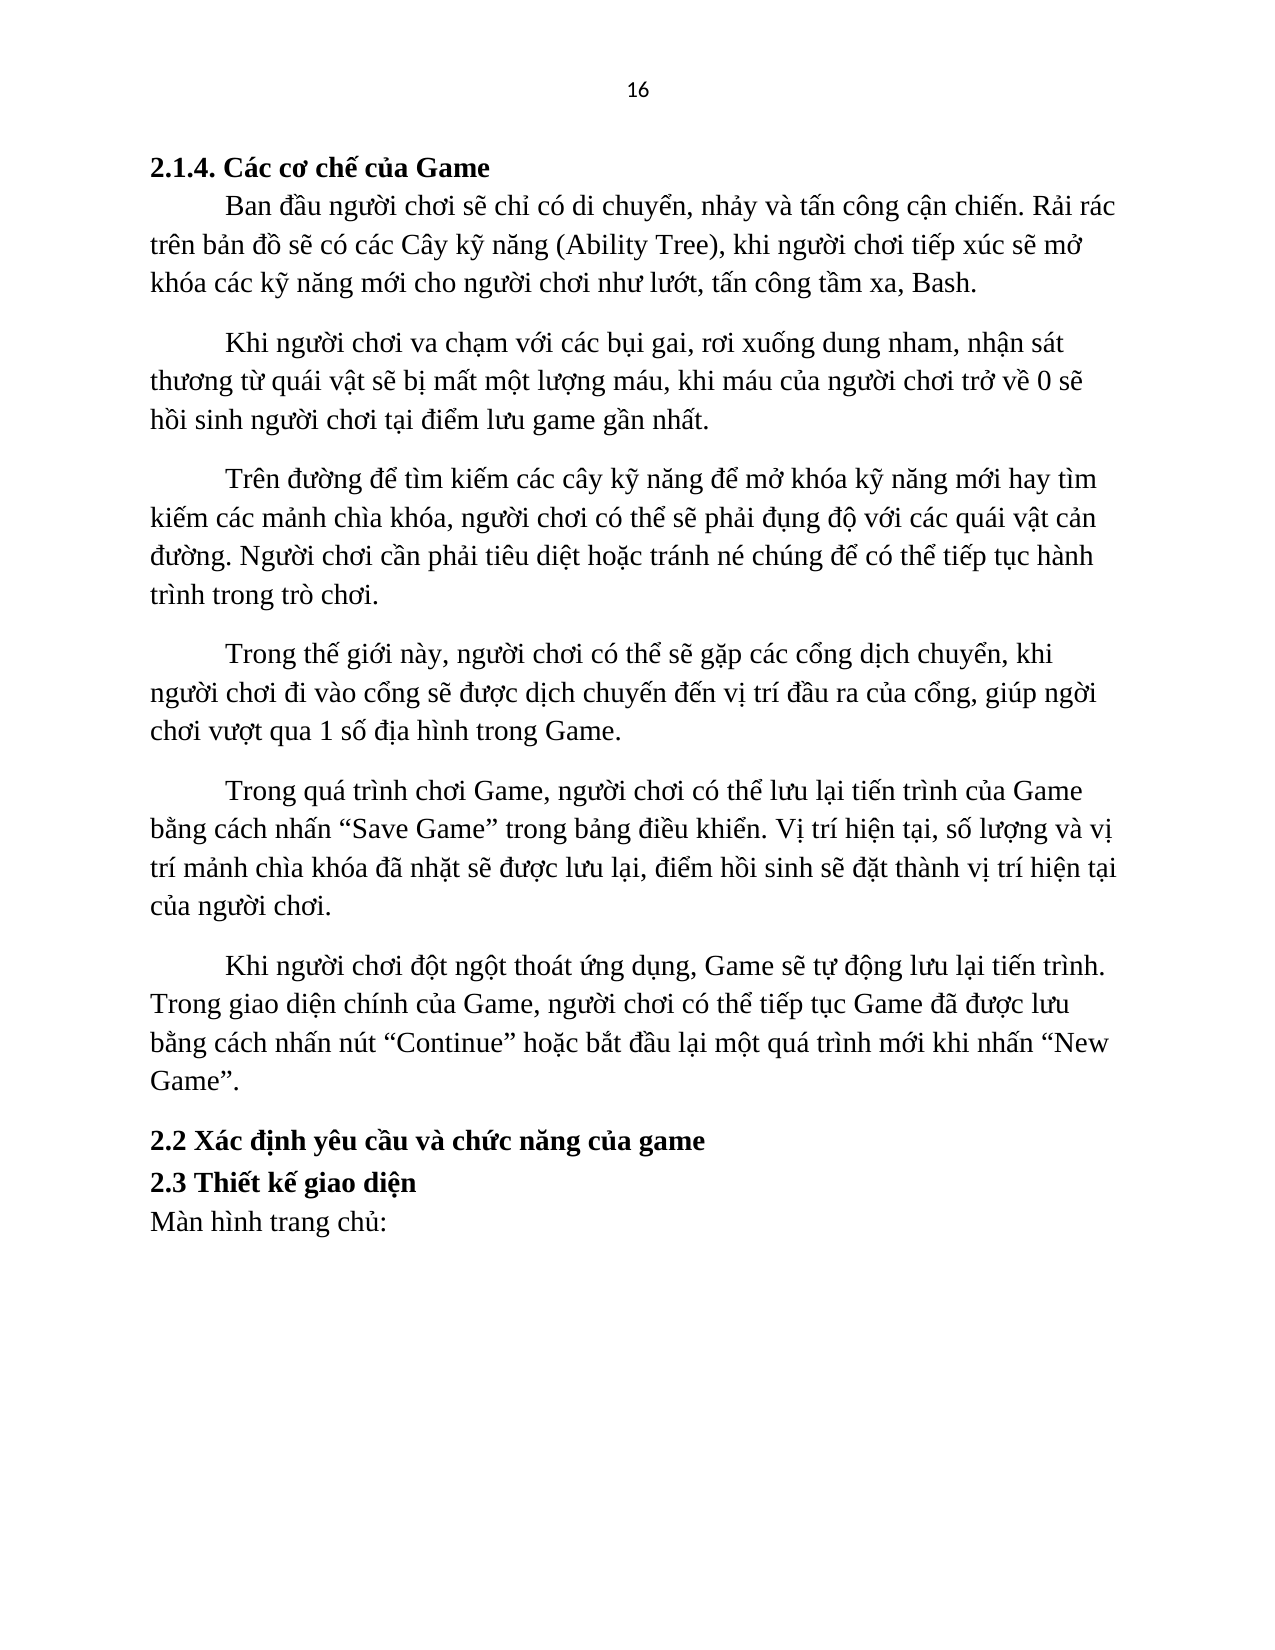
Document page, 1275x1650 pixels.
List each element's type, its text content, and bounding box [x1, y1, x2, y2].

text Trong thế giới này, người chơi có thể sẽ gặp các cổng dịch chuyển, khi người chơi đi vào cổng sẽ được dịch chuyến đến vị trí đầu ra của cổng, giúp ngời chơi vượt qua 1 số địa hình trong Game. [150, 636, 1125, 747]
text Khi người chơi đột ngột thoát ứng dụng, Game sẽ tự động lưu lại tiến trình. Trong giao diện chính của Game, người chơi có thể tiếp tục Game đã được lưu bằng cách nhấn nút “Continue” hoặc bắt đầu lại một quá trình mới khi nhấn “New Game”. [150, 948, 1125, 1097]
subtitle 2.1.4. Các cơ chế của Game [150, 150, 1125, 183]
subtitle 2.3 Thiết kế giao diện [150, 1166, 1125, 1199]
subtitle 2.2 Xác định yêu cầu và chức năng của game [150, 1123, 1125, 1156]
text Khi người chơi va chạm với các bụi gai, rơi xuống dung nham, nhận sát thương từ quái vật sẽ bị mất một lượng máu, khi máu của người chơi trở về 0 sẽ hồi sinh người chơi tại điểm lưu game gần nhất. [150, 325, 1125, 436]
text Trong quá trình chơi Game, người chơi có thể lưu lại tiến trình của Game bằng cách nhấn “Save Game” trong bảng điều khiển. Vị trí hiện tại, số lượng và vị trí mảnh chìa khóa đã nhặt sẽ được lưu lại, điểm hồi sinh sẽ đặt thành vị trí hiện tại của người chơi. [150, 773, 1125, 922]
text Ban đầu người chơi sẽ chỉ có di chuyển, nhảy và tấn công cận chiến. Rải rác trên bản đồ sẽ có các Cây kỹ năng (Ability Tree), khi người chơi tiếp xúc sẽ mở khóa các kỹ năng mới cho người chơi như lướt, tấn công tầm xa, Bash. [150, 188, 1125, 299]
text Trên đường để tìm kiếm các cây kỹ năng để mở khóa kỹ năng mới hay tìm kiếm các mảnh chìa khóa, người chơi có thể sẽ phải đụng độ với các quái vật cản đường. Người chơi cần phải tiêu diệt hoặc tránh né chúng để có thể tiếp tục hành trình trong trò chơi. [150, 461, 1125, 611]
text Màn hình trang chủ: [150, 1204, 1125, 1238]
